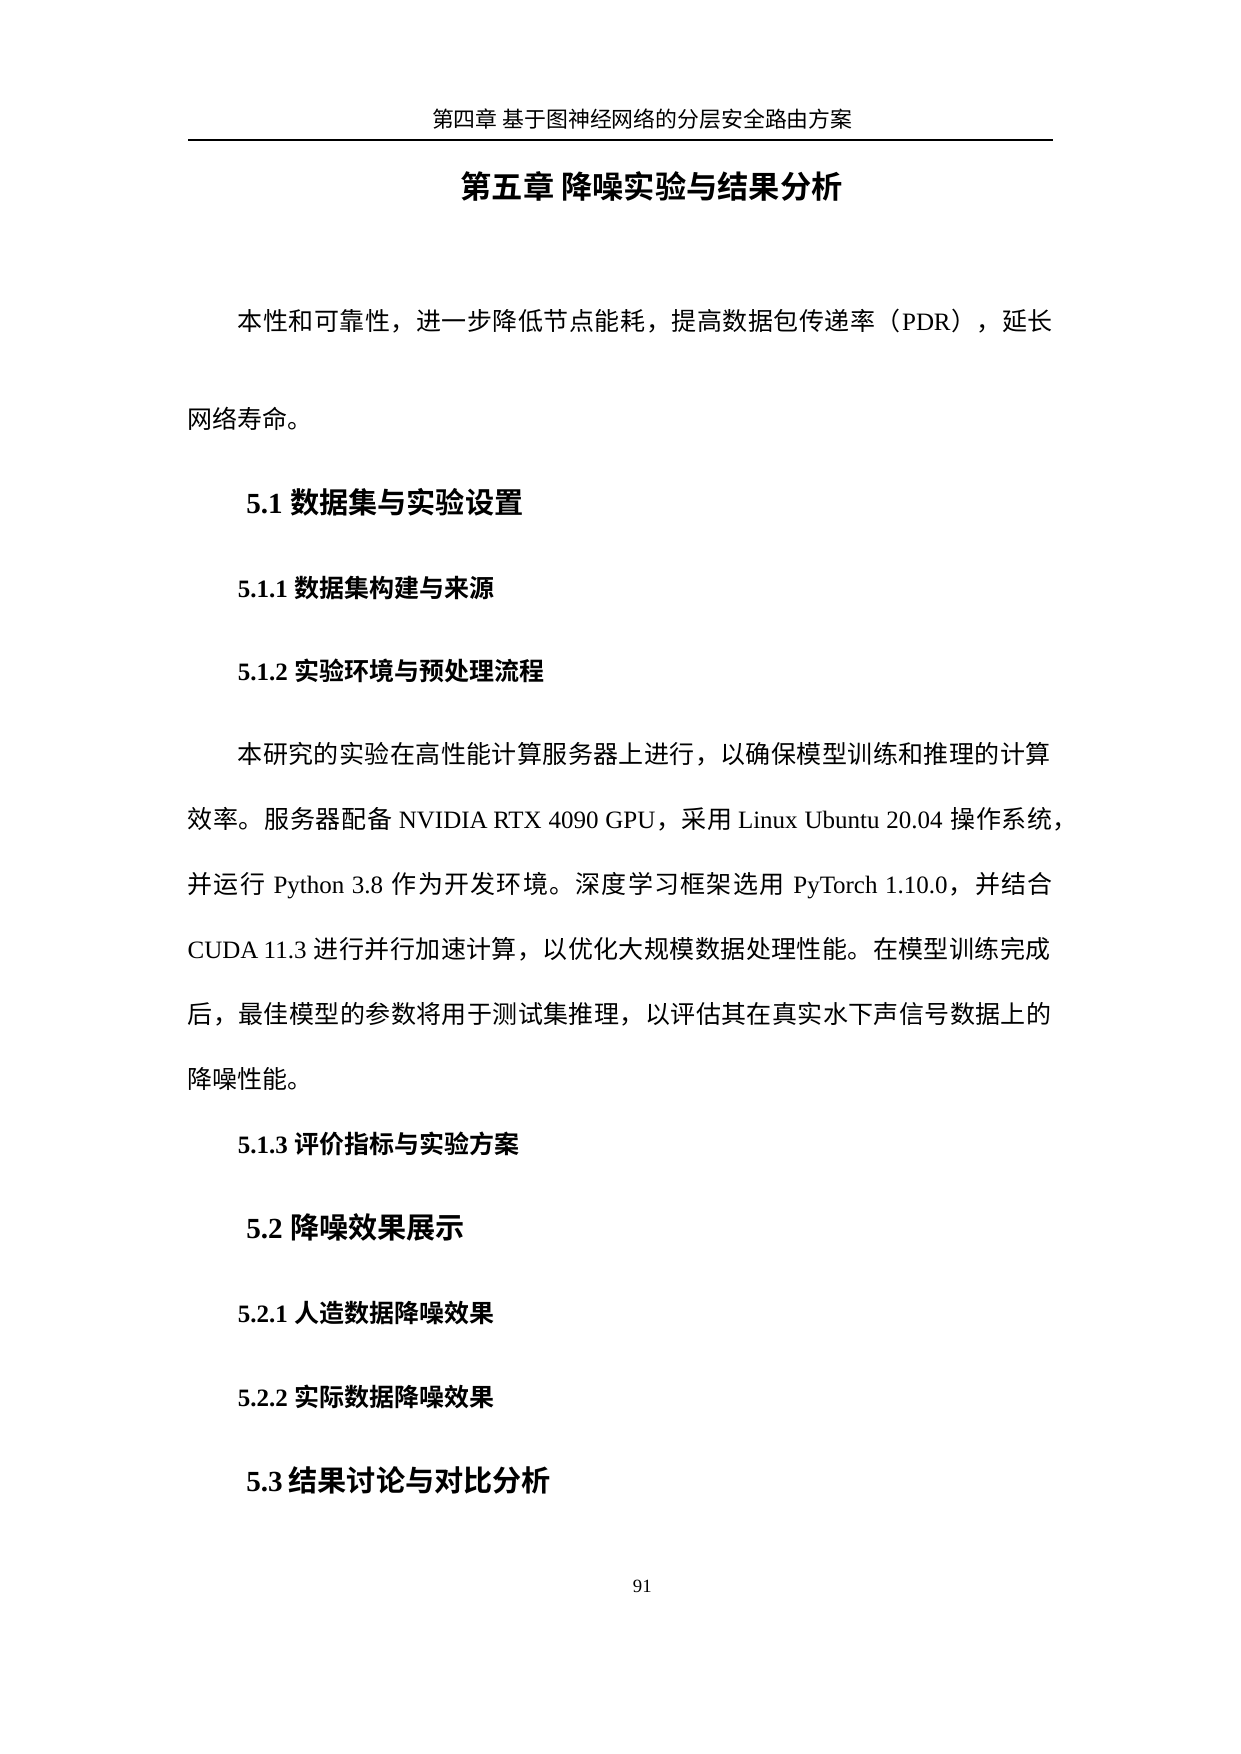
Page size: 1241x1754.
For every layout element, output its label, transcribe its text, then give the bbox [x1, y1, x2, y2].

text 5.1.2 实验环境与预处理流程 [187, 637, 1053, 702]
text 本性和可靠性，进一步降低节点能耗，提高数据包传递率（PDR），延长网络寿命。 [187, 287, 1053, 450]
text 第五章 降噪实验与结果分析 [187, 153, 1053, 218]
text 本研究的实验在高性能计算服务器上进行，以确保模型训练和推理的计算效率。服务器配备 NVIDIA RTX 4090 GPU，采用Linux Ubuntu 20.04 操作系统，并运行 Python 3.8 作为开发环境。深度学习框架选用 PyTorch 1.10.0，并结合 CUDA 11.3 进行并行加速计算，以优化大规模数据处理性能。在模型训练完成后，最佳模型的参数将用于测试集推理，以评估其在真实水下声信号数据上的降噪性能。 [187, 720, 1053, 1110]
text 5.1.3 评价指标与实验方案 [187, 1110, 1053, 1175]
text 5.1.1 数据集构建与来源 [187, 554, 1053, 619]
text 5.2.1 人造数据降噪效果 [187, 1279, 1053, 1344]
text 5.3结果讨论与对比分析 [187, 1446, 1053, 1511]
text 5.1 数据集与实验设置 [187, 468, 1053, 533]
text 5.2 降噪效果展示 [187, 1193, 1053, 1258]
text 5.2.2 实际数据降噪效果 [187, 1363, 1053, 1428]
